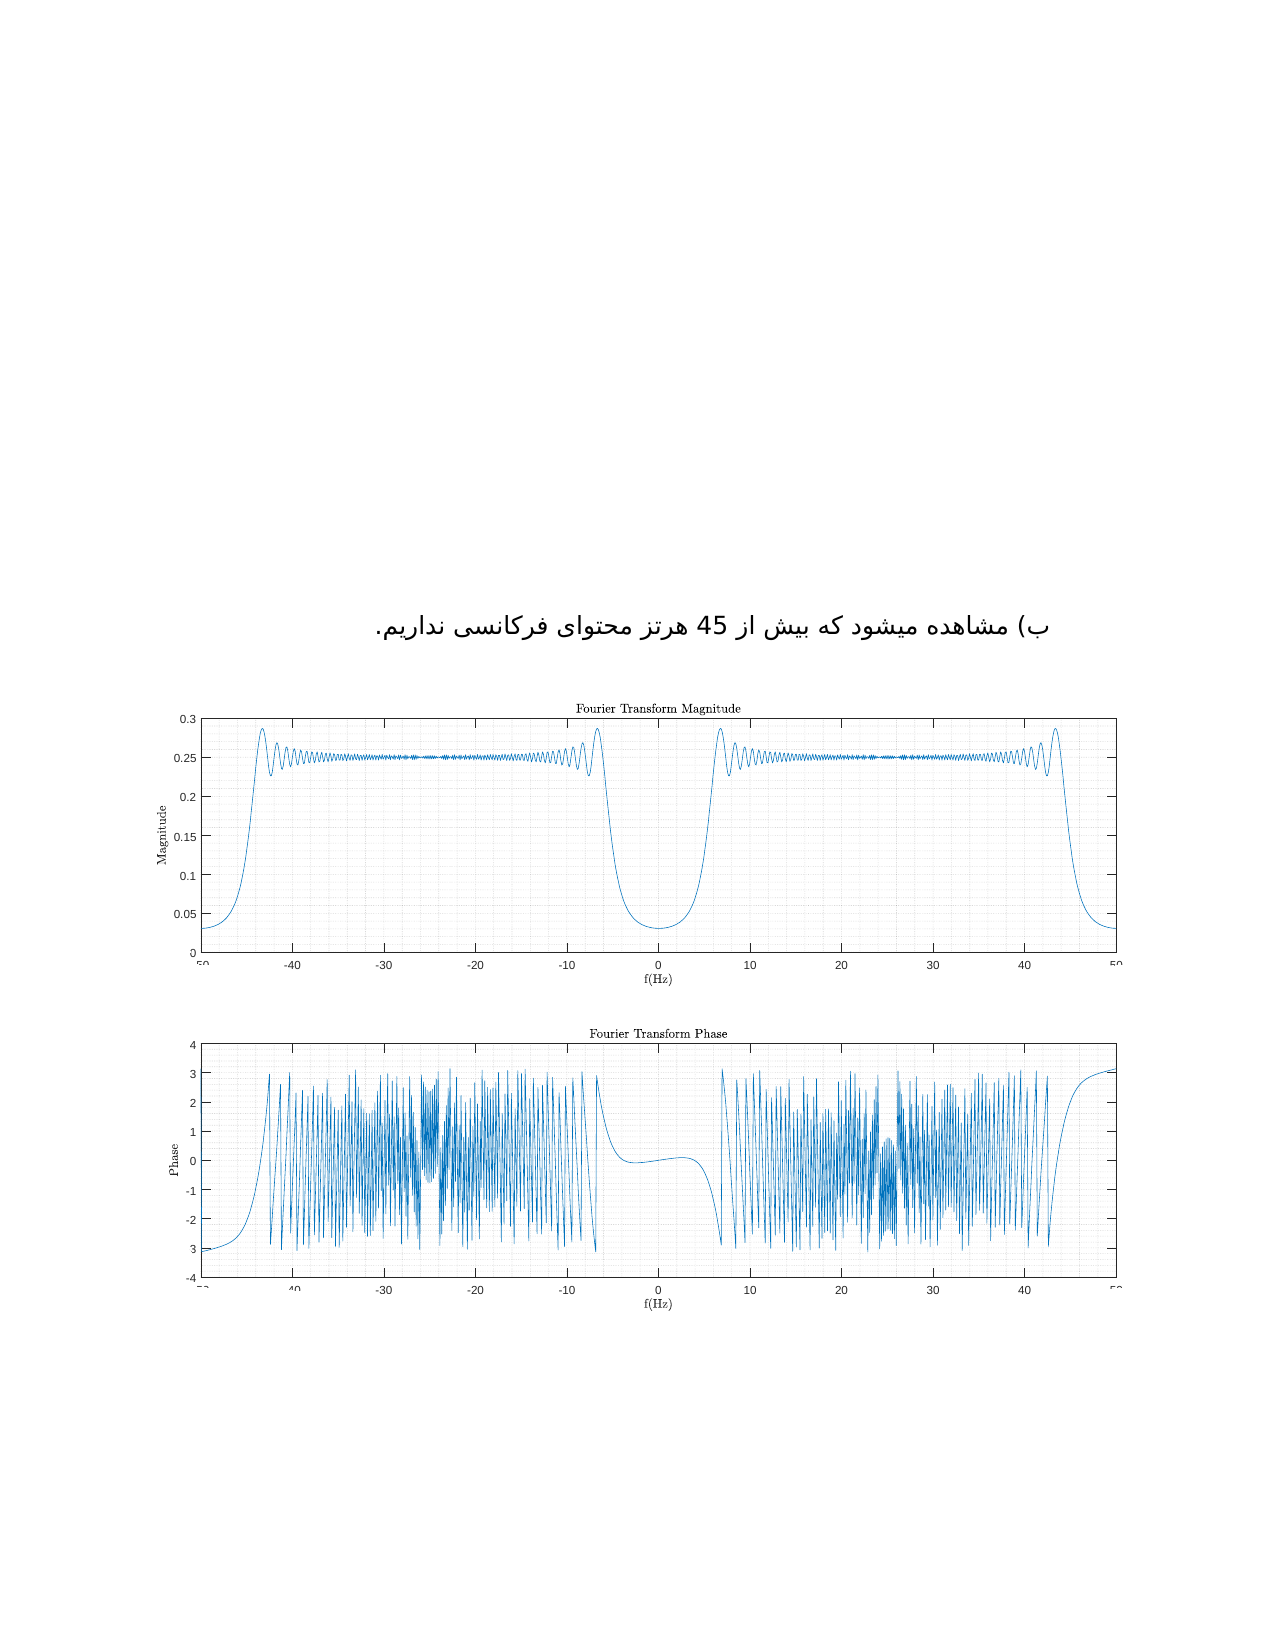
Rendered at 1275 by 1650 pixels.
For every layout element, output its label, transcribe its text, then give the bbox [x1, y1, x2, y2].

list ب) مشاهده میشود که بیش از 45 هرتز محتوای فرکانسی نداریم. [150, 611, 1050, 640]
